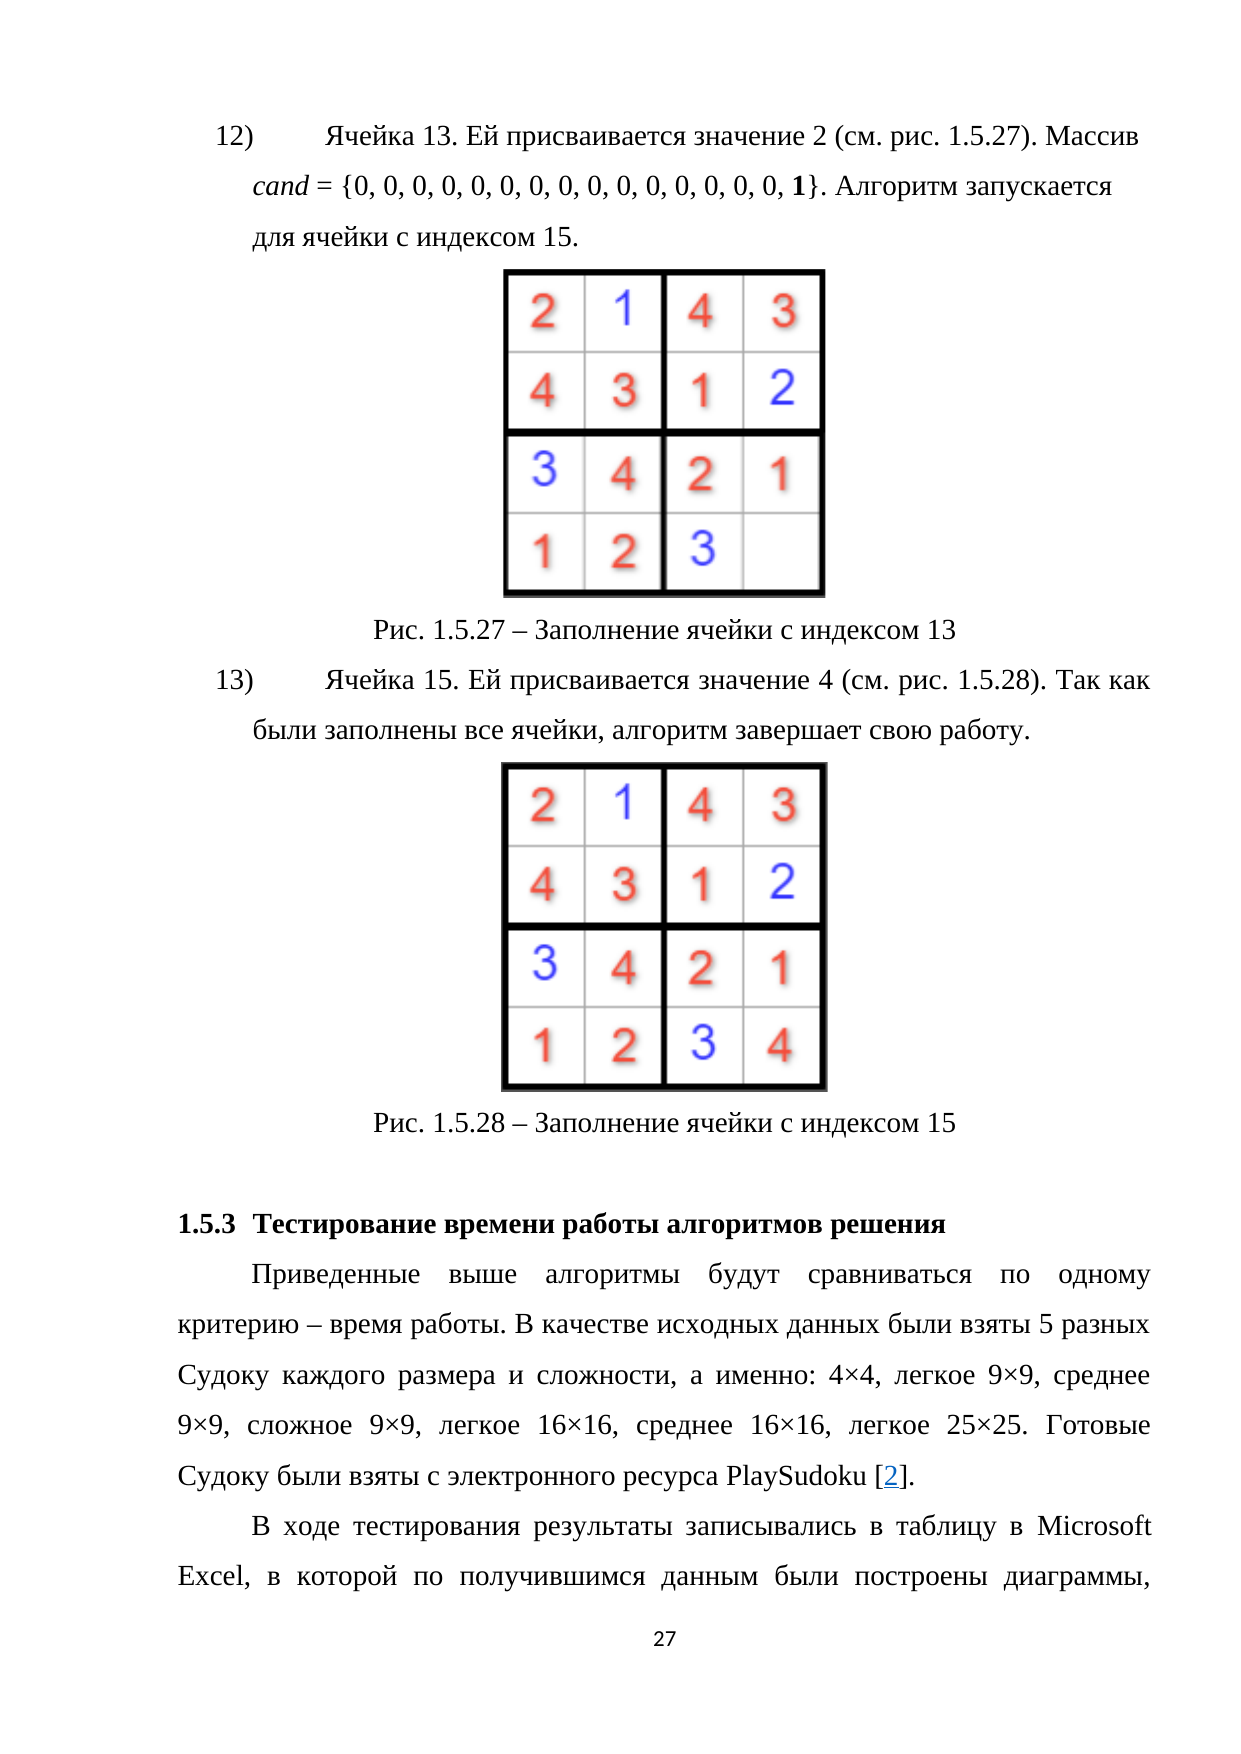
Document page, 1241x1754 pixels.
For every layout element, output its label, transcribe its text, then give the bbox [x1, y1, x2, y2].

text Рис. 1.5.27 – Заполнение ячейки с индексом 13 [177, 612, 1152, 645]
text Приведенные выше алгоритмы будут сравниваться по одному критерию – время работы. В качестве исходных данных были взяты 5 разных Судоку каждого размера и сложности, а именно: 4×4, легкое 9×9, среднее 9×9, сложное 9×9, легкое 16×16, среднее 16×16, легкое 25×25. Готовые Судоку были взяты с электронного ресурса PlaySudoku [2]. [177, 1256, 1152, 1491]
list Ячейка 15. Ей присваивается значение 4 (см. рис. 1.5.28). Так как были заполнены все ячейки, алгоритм завершает свою работу. [215, 662, 1152, 746]
picture [501, 762, 828, 1092]
text Рис. 1.5.28 – Заполнение ячейки с индексом 15 [177, 1105, 1152, 1139]
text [177, 1508, 1152, 1592]
subtitle Тестирование времени работы алгоритмов решения [177, 1206, 1152, 1239]
list Ячейка 13. Ей присваивается значение 2 (см. рис. 1.5.27). Массив cand = {0, 0, 0, 0, 0, 0, 0, 0, 0, 0, 0, 0, 0, 0, 0, 1}. Алгоритм запускается для ячейки с индексом 15. [215, 118, 1152, 252]
picture [503, 269, 826, 598]
